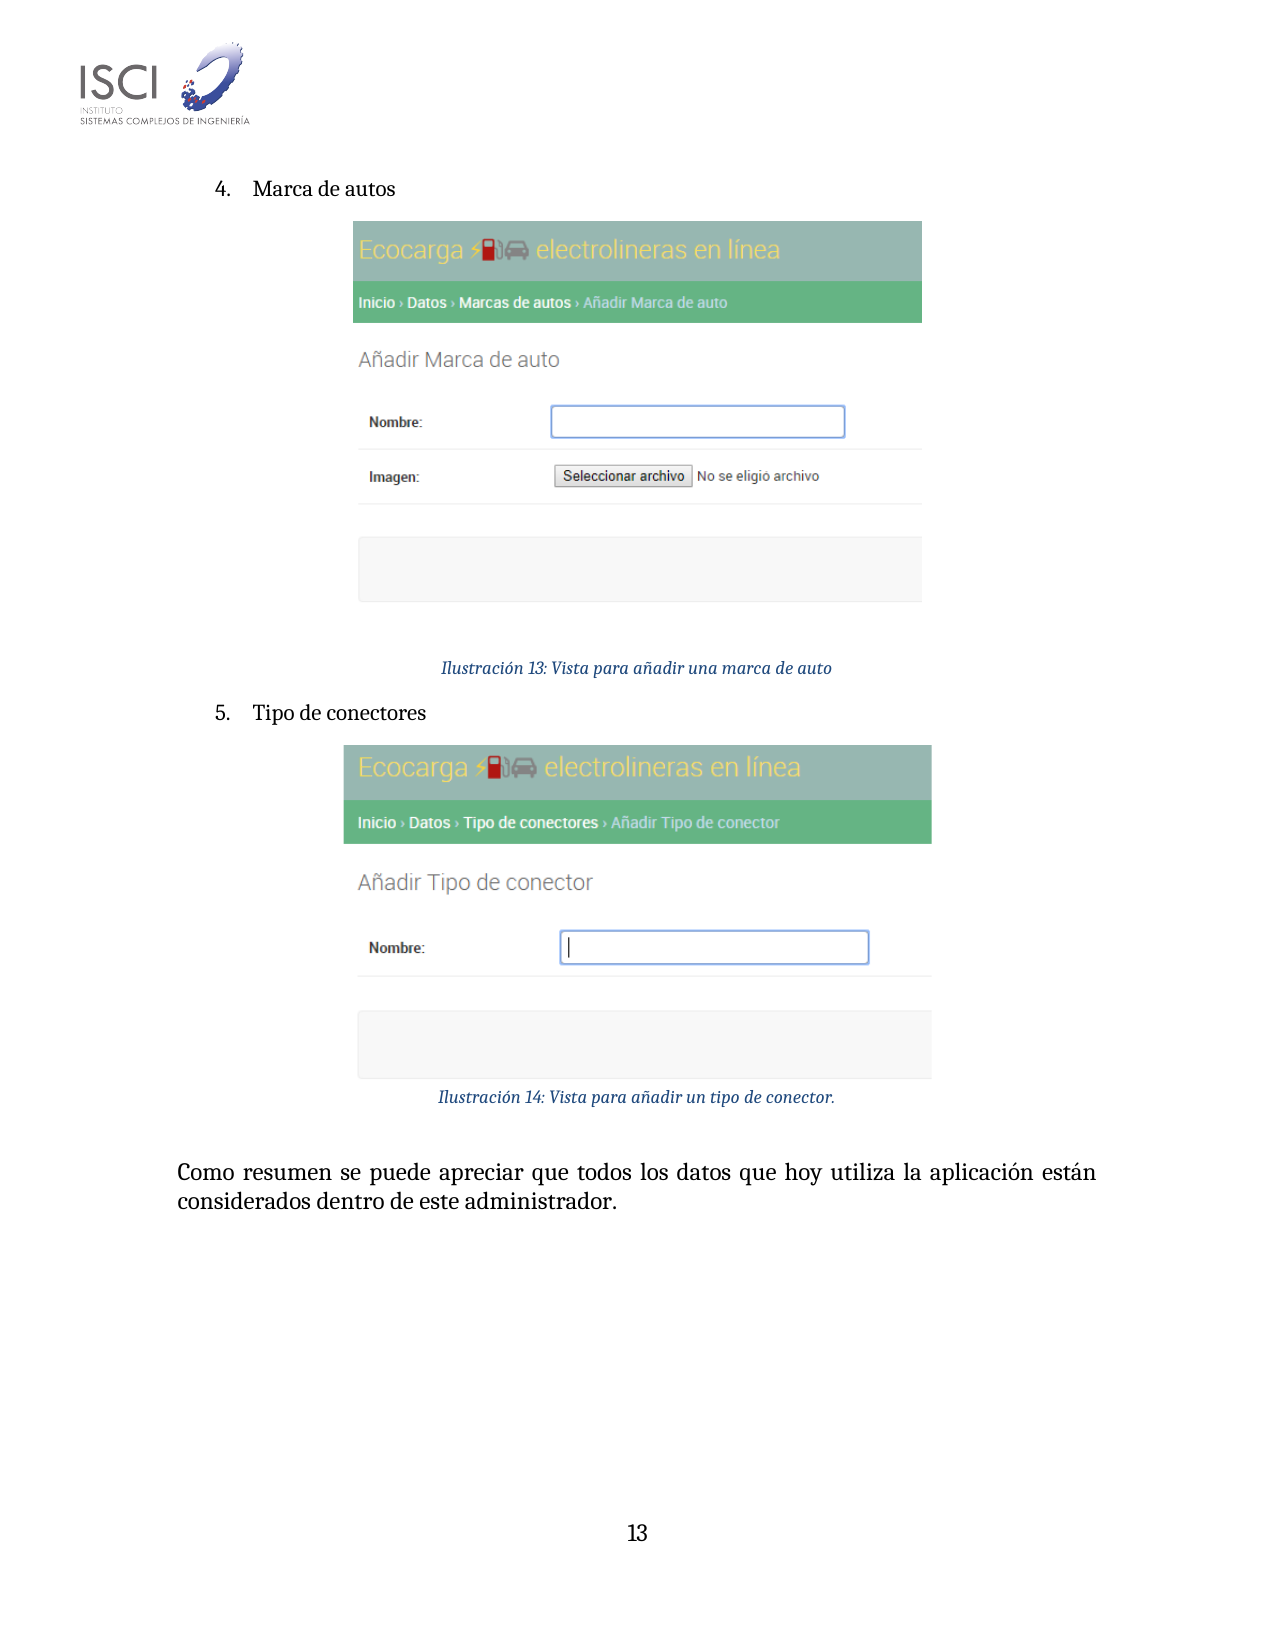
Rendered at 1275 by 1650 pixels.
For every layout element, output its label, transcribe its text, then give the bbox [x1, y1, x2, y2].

picture [77, 35, 252, 131]
text Como resumen se puede apreciar que todos los datos que hoy utiliza la aplicación están considerados dentro de este administrador. [177, 1158, 1098, 1215]
text Ilustración 13: Vista para añadir una marca de auto [177, 658, 1098, 679]
list Tipo de conectores [215, 700, 1098, 726]
picture [343, 745, 932, 1087]
text Ilustración 14: Vista para añadir un tipo de conector. [177, 1087, 1098, 1108]
picture [353, 221, 922, 658]
list Marca de autos [215, 176, 1098, 202]
